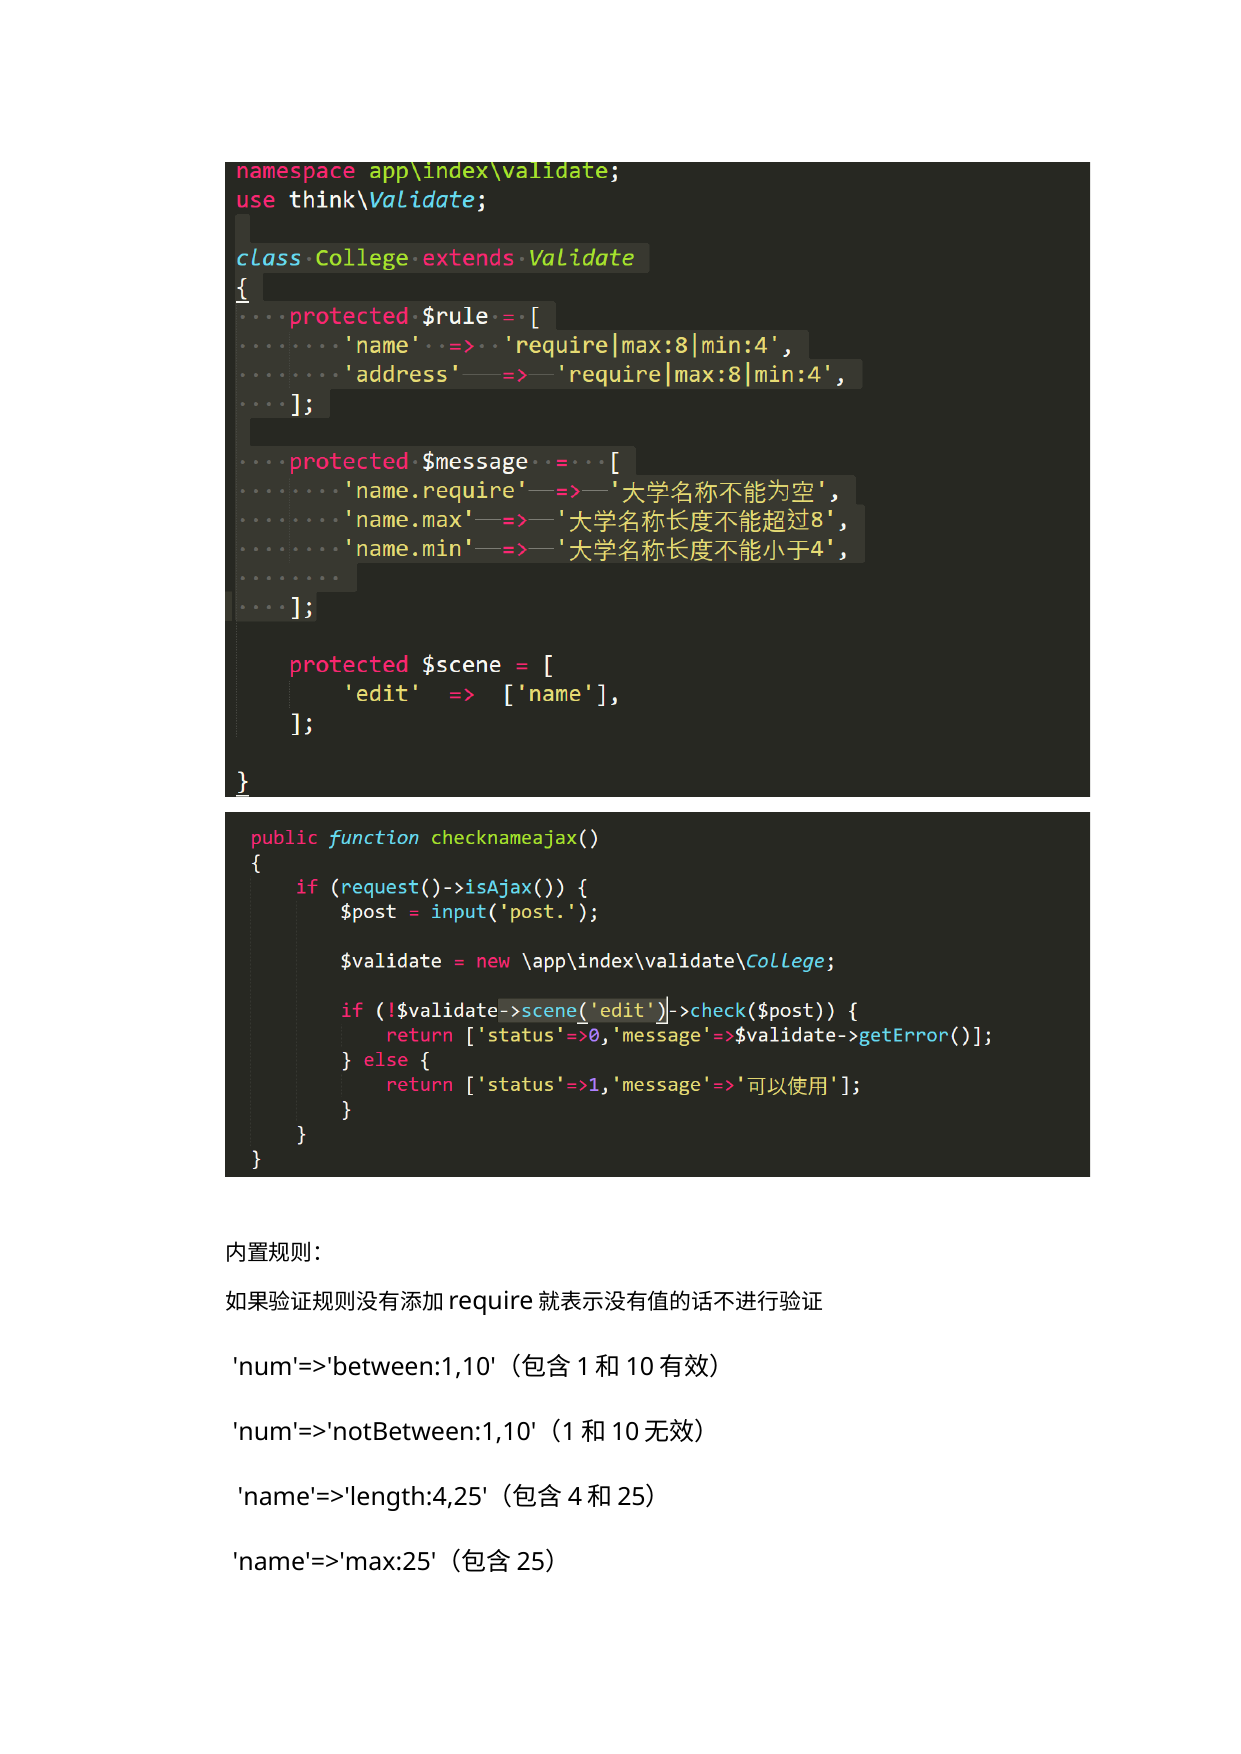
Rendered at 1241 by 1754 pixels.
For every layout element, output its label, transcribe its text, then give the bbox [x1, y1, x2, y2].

list 如果验证规则没有添加require就表示没有值的话不进行验证 [225, 1267, 1053, 1332]
picture [225, 162, 1091, 797]
list 内置规则： [225, 1234, 1053, 1267]
text 'num'=>'between:1,10'（包含1和10有效） [187, 1332, 1053, 1397]
text 'name'=>'length:4,25'（包含4和25） [187, 1462, 1053, 1527]
text 'name'=>'max:25'（包含25） [187, 1527, 1053, 1592]
text 'num'=>'notBetween:1,10'（1和10无效） [187, 1397, 1053, 1462]
picture [225, 812, 1091, 1177]
